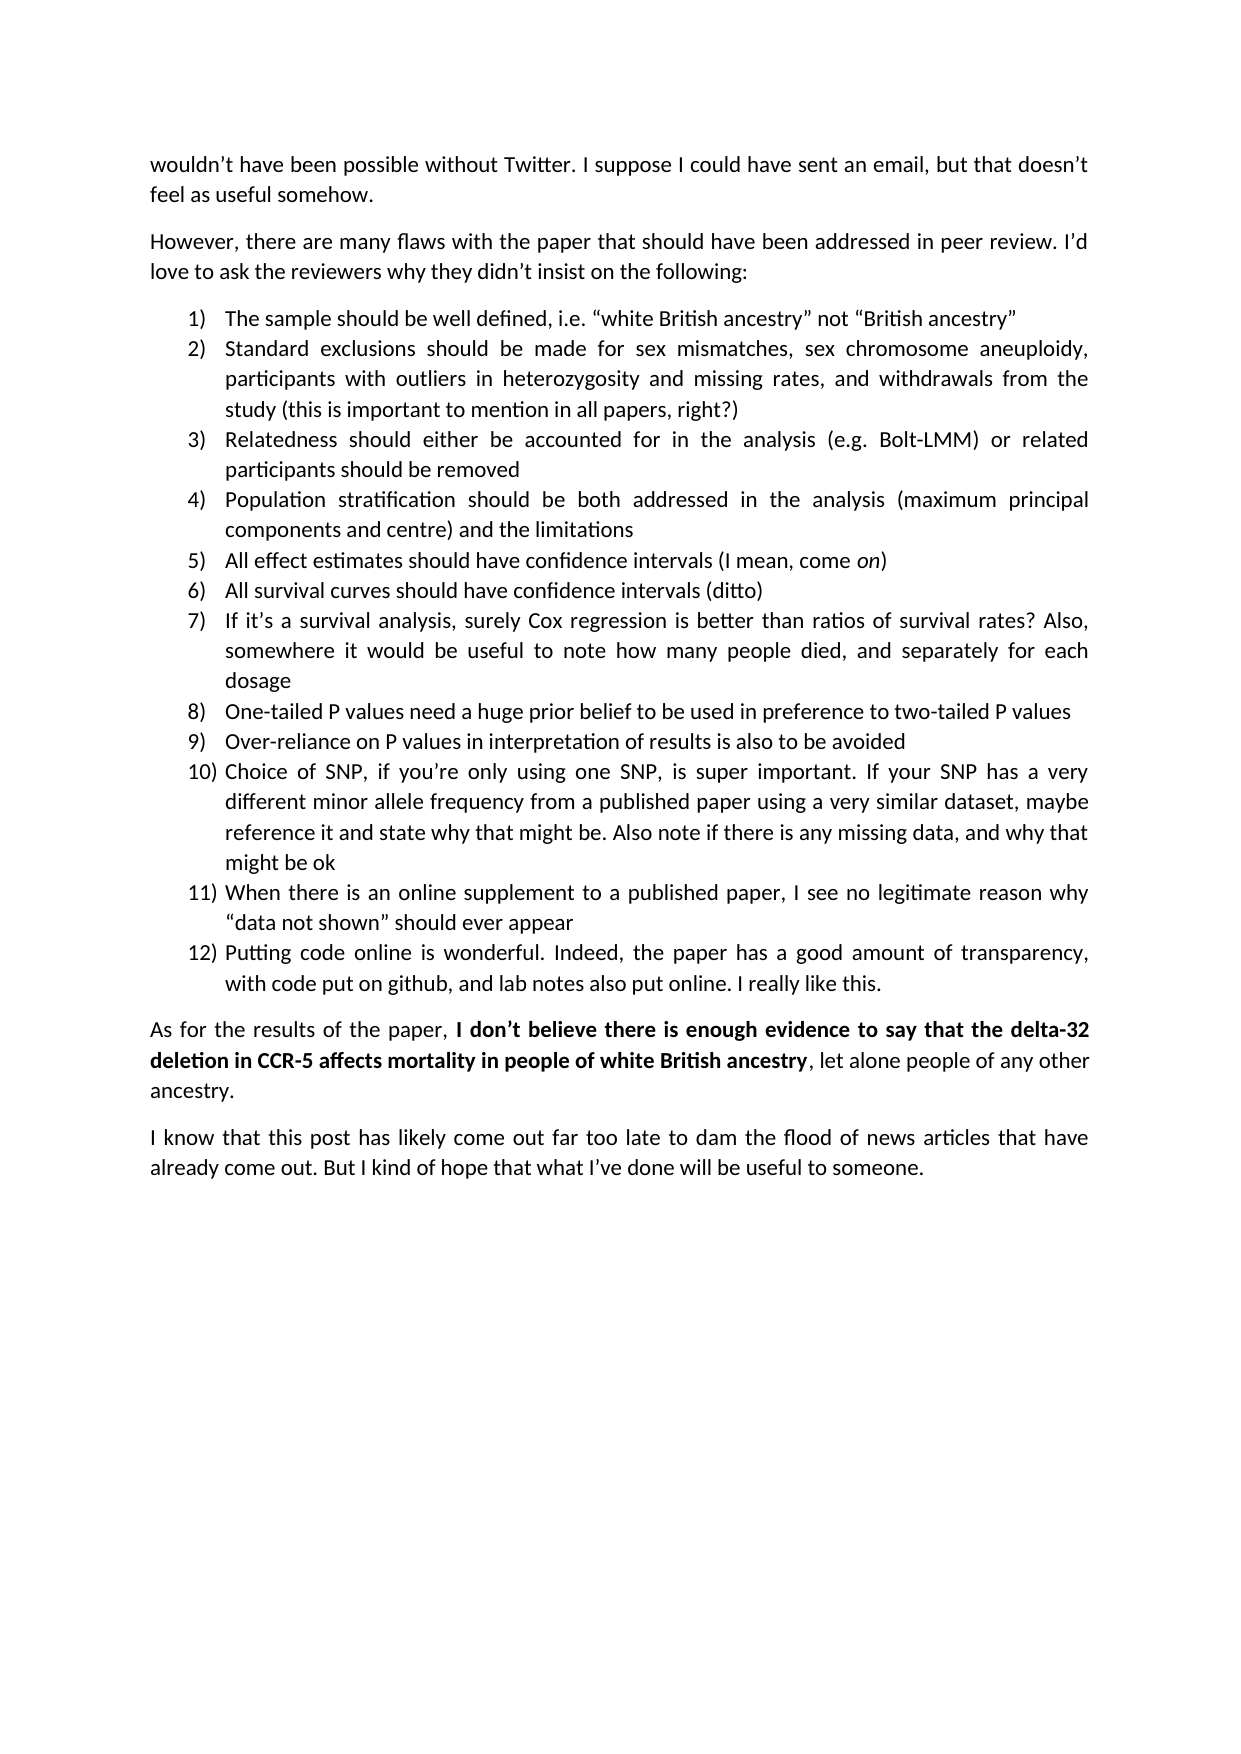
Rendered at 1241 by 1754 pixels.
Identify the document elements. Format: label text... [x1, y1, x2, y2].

list When there is an online supplement to a published paper, I see no legitimate reason why “data not shown” should ever appear [187, 878, 1090, 936]
list All effect estimates should have confidence intervals (I mean, come on) [187, 546, 1090, 574]
list The sample should be well defined, i.e. “white British ancestry” not “British ancestry” [187, 304, 1090, 332]
list One-tailed P values need a huge prior belief to be used in preference to two-tailed P values [187, 697, 1090, 725]
text I know that this post has likely come out far too late to dam the flood of news articles that have already come out. But I kind of hope that what I’ve done will be useful to someone. [150, 1123, 1090, 1181]
list Over-reliance on P values in interpretation of results is also to be avoided [187, 727, 1090, 755]
list Standard exclusions should be made for sex mismatches, sex chromosome aneuploidy, participants with outliers in heterozygosity and missing rates, and withdrawals from the study (this is important to mention in all papers, right?) [187, 334, 1090, 423]
text However, there are many flaws with the paper that should have been addressed in peer review. I’d love to ask the reviewers why they didn’t insist on the following: [150, 227, 1090, 285]
list Relatedness should either be accounted for in the analysis (e.g. Bolt-LMM) or related participants should be removed [187, 425, 1090, 483]
list Population stratification should be both addressed in the analysis (maximum principal components and centre) and the limitations [187, 485, 1090, 544]
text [150, 150, 1090, 208]
list All survival curves should have confidence intervals (ditto) [187, 576, 1090, 604]
text As for the results of the paper, I don’t believe there is enough evidence to say that the delta-32 deletion in CCR-5 affects mortality in people of white British ancestry, let alone people of any other ancestry. [150, 1016, 1090, 1104]
list Putting code online is wonderful. Indeed, the paper has a good amount of transparency, with code put on github, and lab notes also put online. I really like this. [187, 938, 1090, 997]
list Choice of SNP, if you’re only using one SNP, is super important. If your SNP has a very different minor allele frequency from a published paper using a very similar dataset, maybe reference it and state why that might be. Also note if there is any missing data, and why that might be ok [187, 757, 1090, 876]
list If it’s a survival analysis, surely Cox regression is better than ratios of survival rates? Also, somewhere it would be useful to note how many people died, and separately for each dosage [187, 606, 1090, 695]
